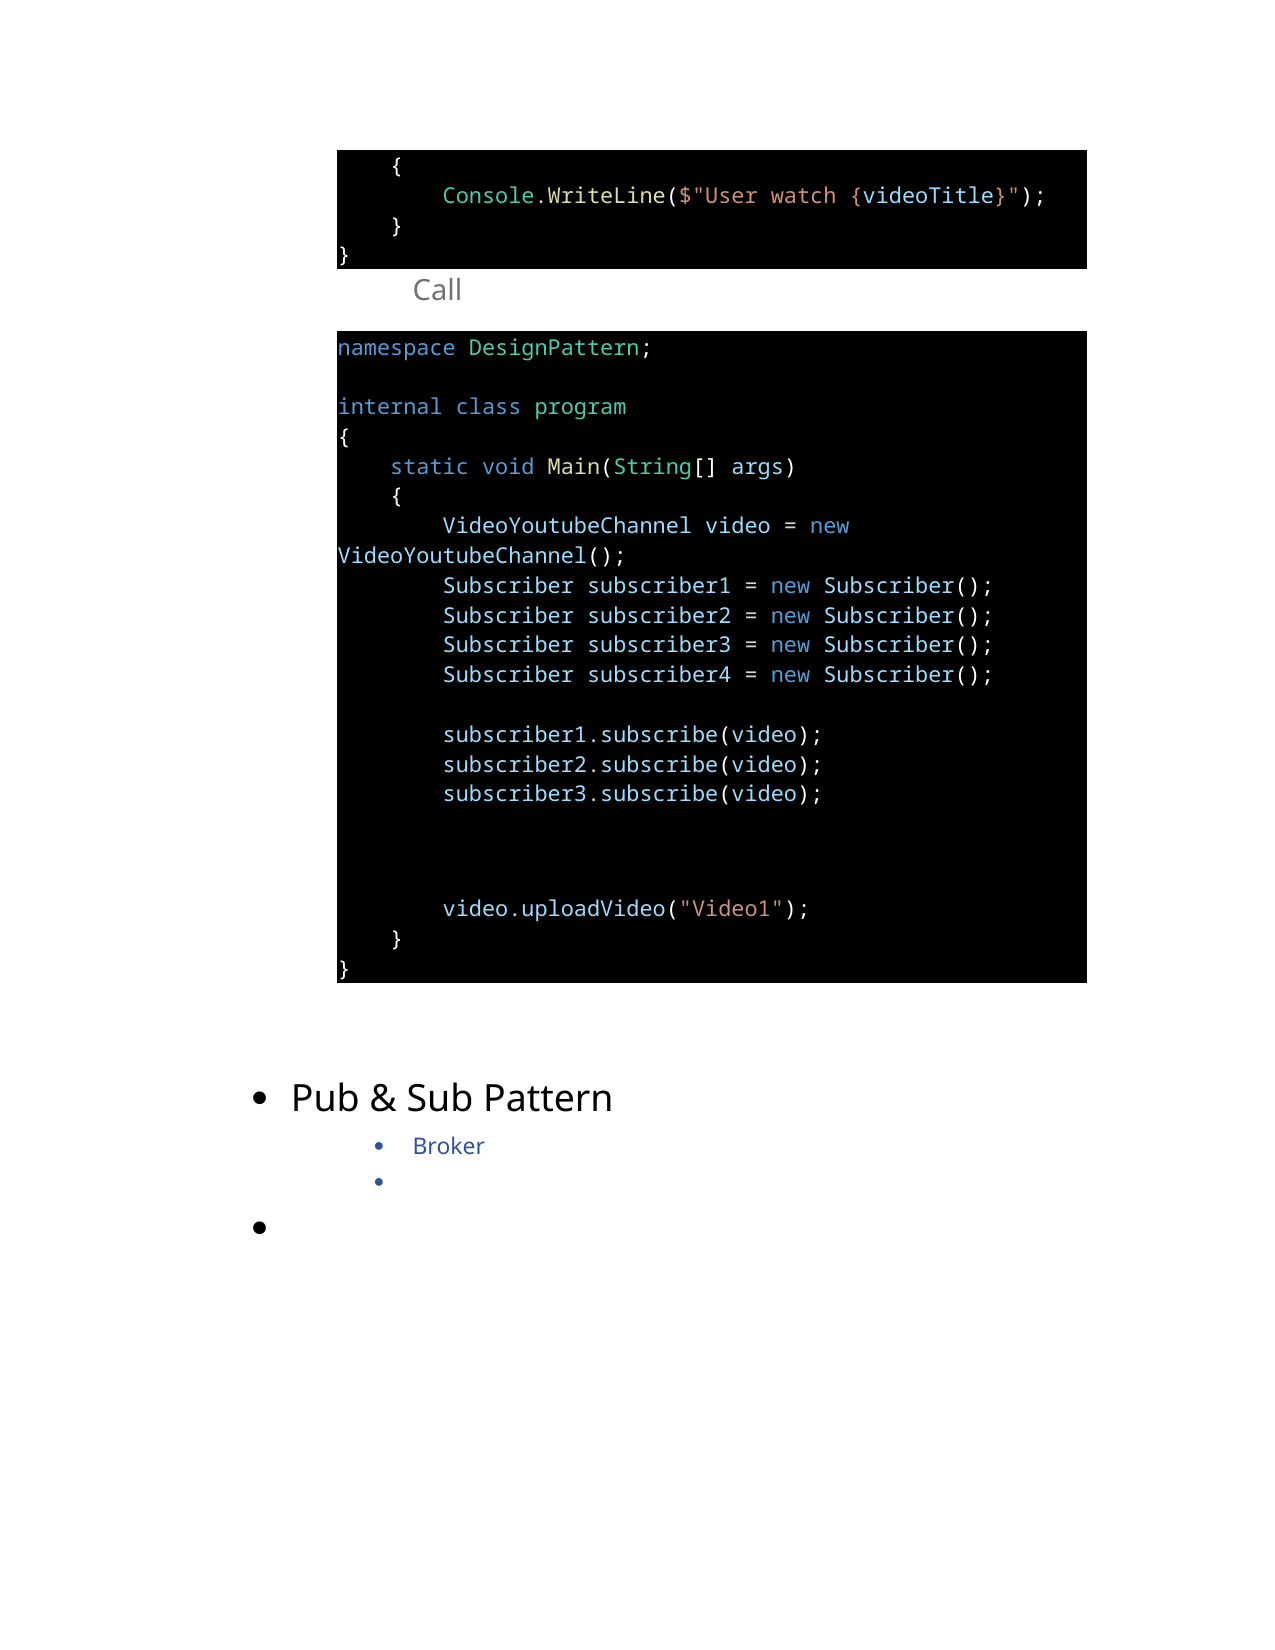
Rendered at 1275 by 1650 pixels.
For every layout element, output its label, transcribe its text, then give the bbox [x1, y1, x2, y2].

text } [337, 923, 1087, 953]
text } [337, 209, 1087, 239]
text video.uploadVideo("Video1"); [337, 893, 1087, 923]
text internal class program [337, 391, 1087, 421]
text { [337, 480, 1087, 510]
text } [337, 239, 1087, 269]
text subscriber2.subscribe(video); [337, 748, 1087, 778]
text Call [337, 269, 1087, 309]
text { [337, 421, 1087, 451]
text } [337, 953, 1087, 983]
text { [337, 150, 1087, 180]
list Broker [375, 1130, 1087, 1161]
text static void Main(String[] args) [337, 451, 1087, 480]
text Subscriber subscriber4 = new Subscriber(); [337, 659, 1087, 689]
text subscriber3.subscribe(video); [337, 778, 1087, 808]
text Subscriber subscriber2 = new Subscriber(); [337, 599, 1087, 629]
list Pub & Sub Pattern [253, 1071, 1087, 1122]
text subscriber1.subscribe(video); [337, 719, 1087, 748]
text VideoYoutubeChannel video = new VideoYoutubeChannel(); [337, 510, 1087, 570]
text Subscriber subscriber1 = new Subscriber(); [337, 570, 1087, 599]
text Console.WriteLine($"User watch {videoTitle}"); [337, 180, 1087, 209]
text namespace DesignPattern; [337, 331, 1087, 361]
text Subscriber subscriber3 = new Subscriber(); [337, 629, 1087, 659]
